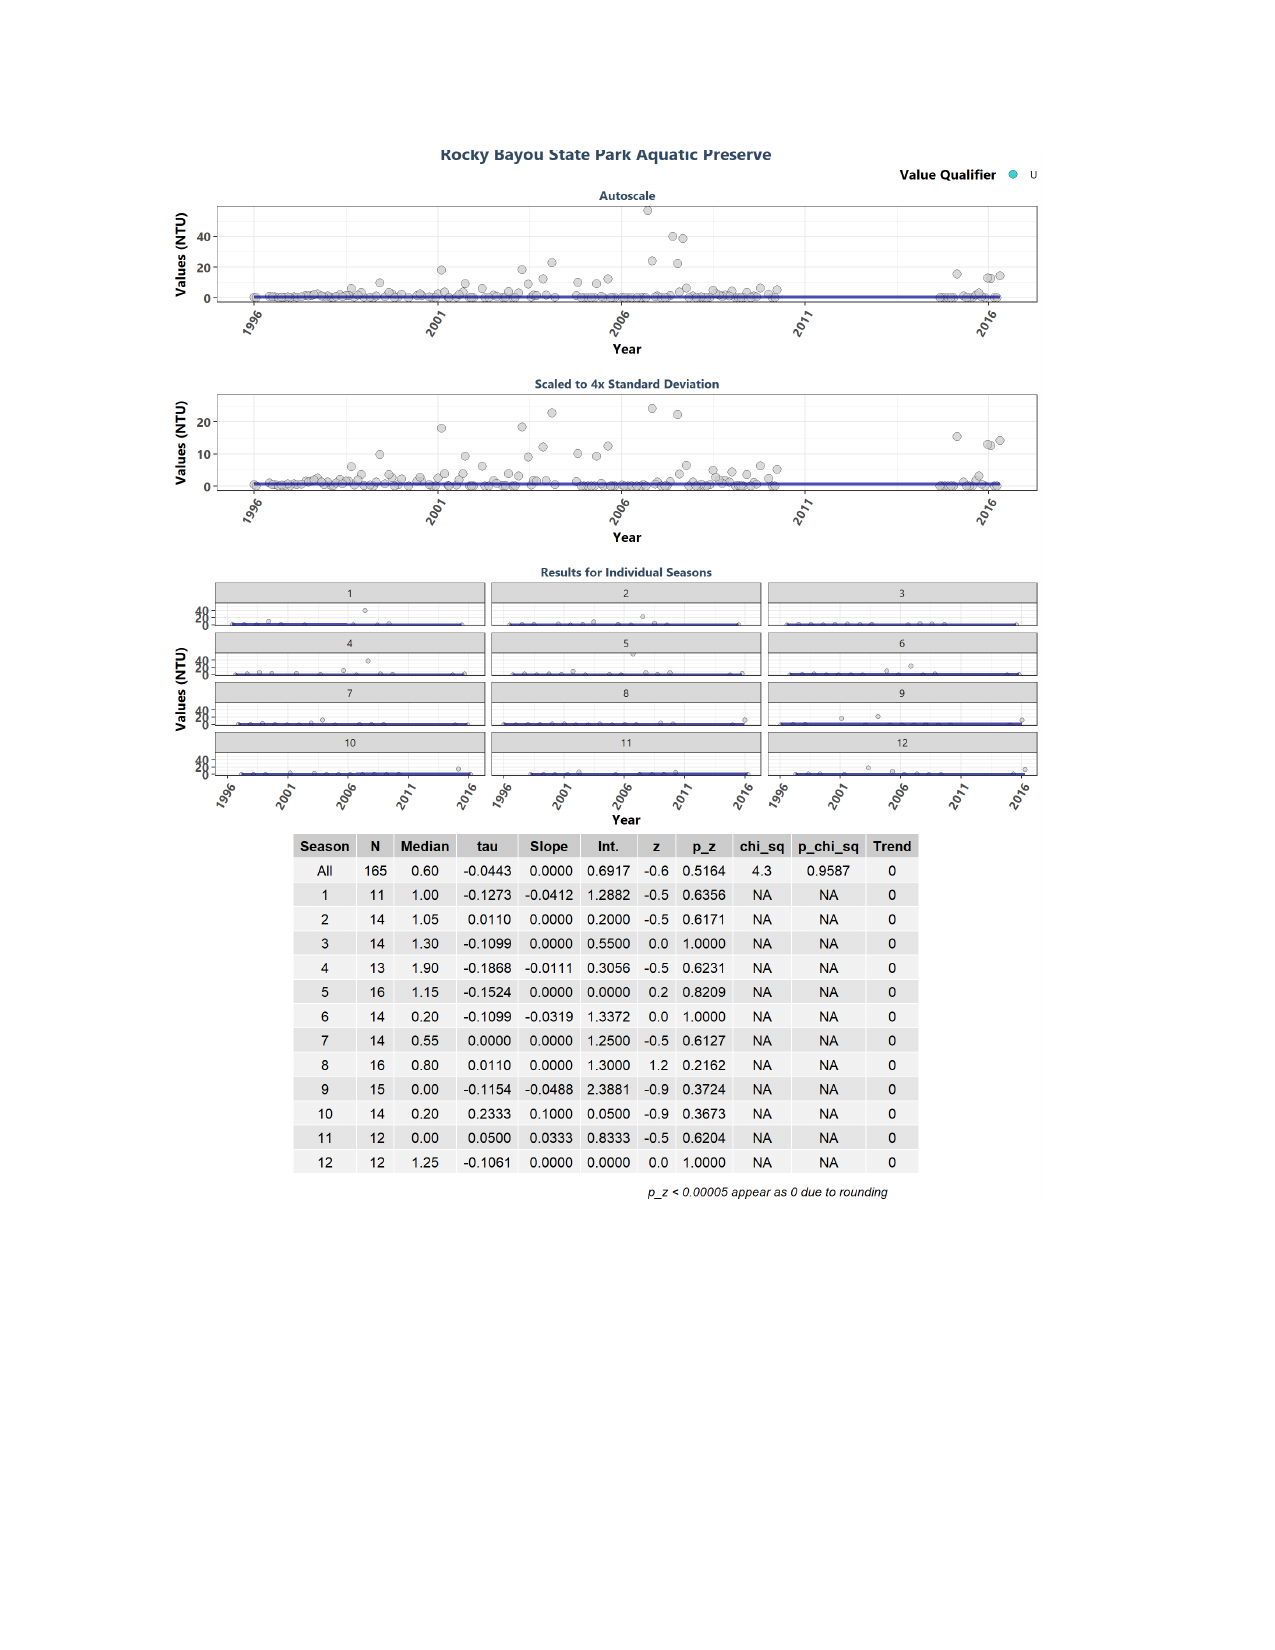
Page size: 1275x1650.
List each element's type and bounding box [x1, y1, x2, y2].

picture [168, 150, 1044, 1200]
